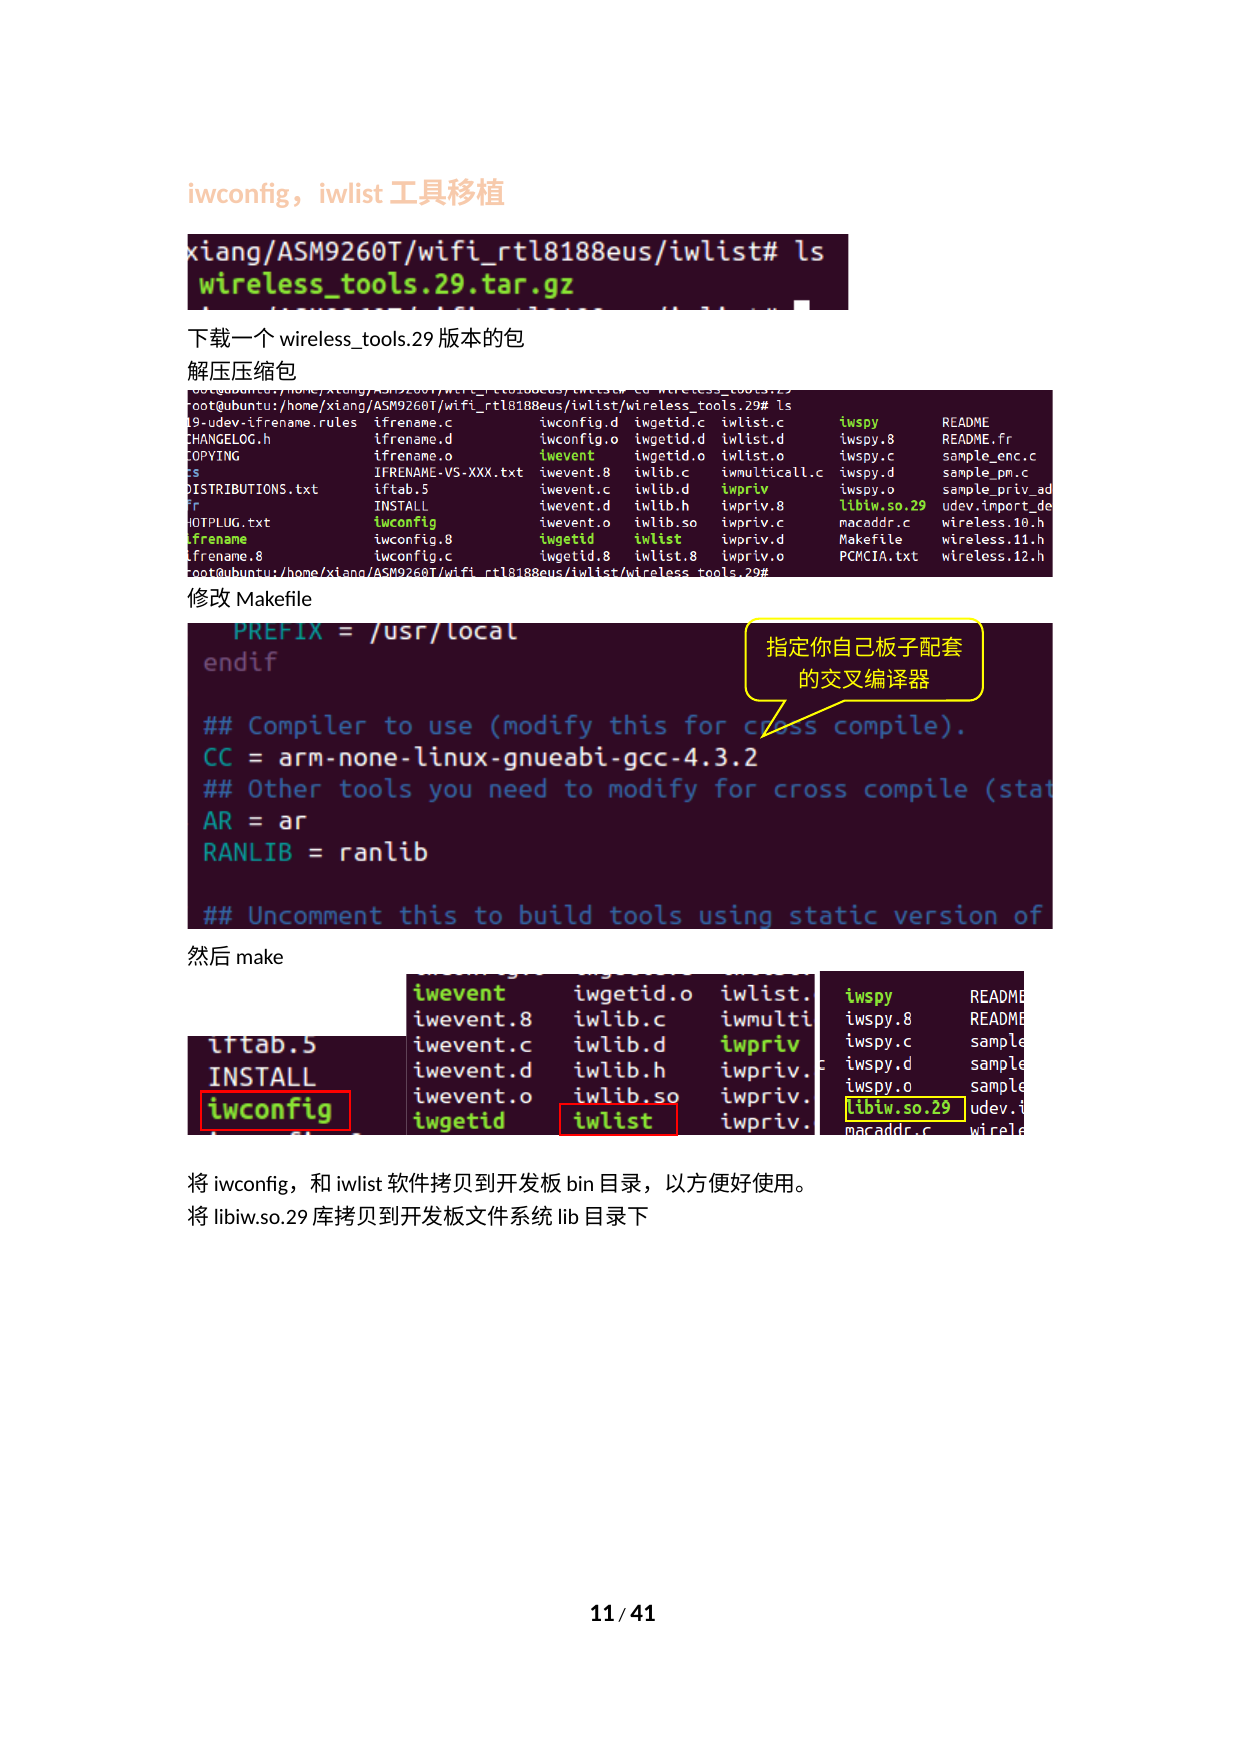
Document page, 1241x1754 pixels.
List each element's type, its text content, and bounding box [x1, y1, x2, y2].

picture [187, 390, 1053, 577]
text 将iwconfig，和iwlist软件拷贝到开发板bin目录，以方便好使用。 [187, 1166, 1053, 1198]
picture [747, 623, 981, 732]
text 解压压缩包 [187, 353, 1053, 386]
picture [187, 623, 1053, 929]
picture [187, 234, 849, 310]
text 修改Makefile [187, 581, 1053, 613]
text 将libiw.so.29库拷贝到开发板文件系统lib目录下 [187, 1198, 1053, 1231]
text 下载一个wireless_tools.29版本的包 [187, 321, 1053, 353]
text iwconfig，iwlist工具移植 [187, 158, 1053, 223]
picture [561, 1105, 676, 1134]
picture [819, 971, 1024, 1135]
text 然后make [187, 938, 1053, 971]
picture [187, 974, 815, 1135]
